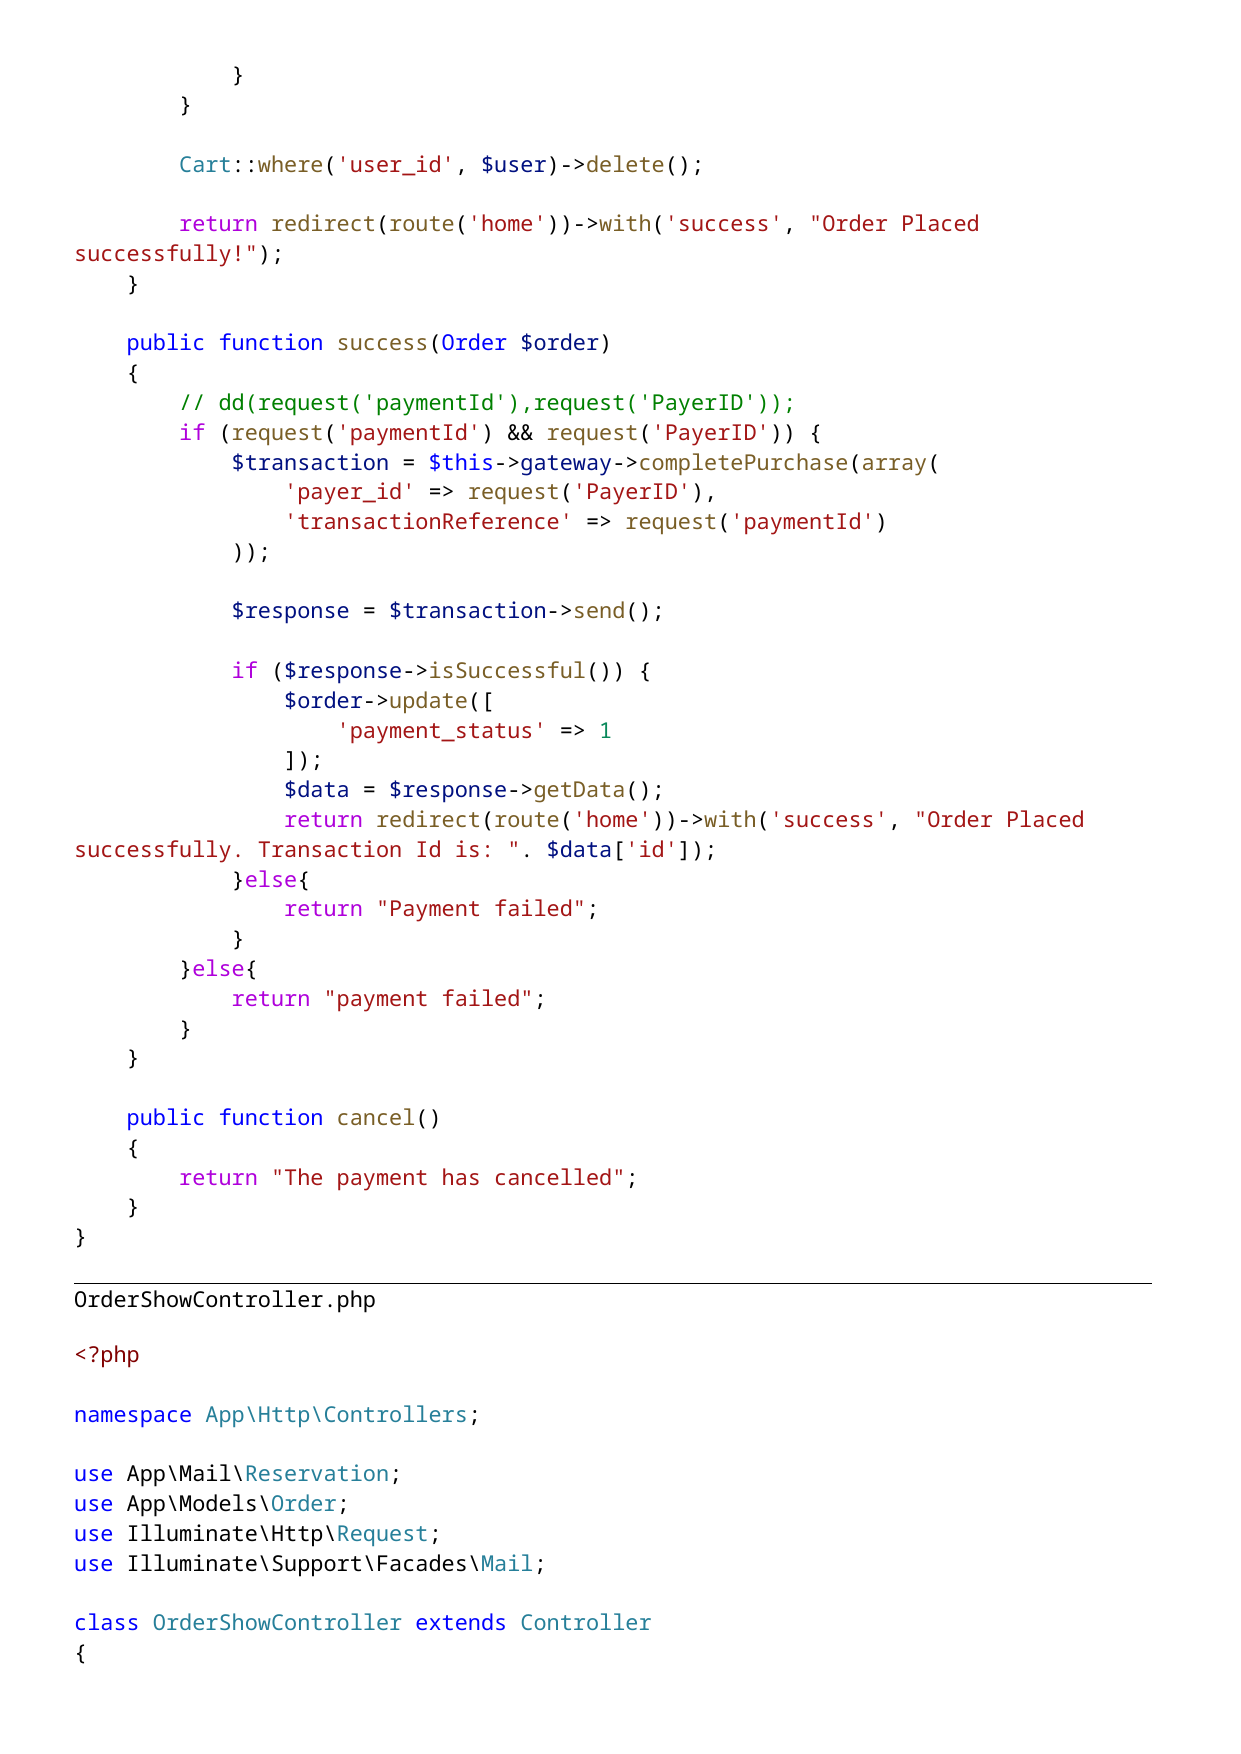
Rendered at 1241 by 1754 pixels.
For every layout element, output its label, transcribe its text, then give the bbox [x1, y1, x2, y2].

text } [74, 89, 1152, 119]
text return "The payment has cancelled"; [74, 1161, 1152, 1191]
text use Illuminate\Support\Facades\Mail; [74, 1548, 1152, 1578]
text // dd(request('paymentId'),request('PayerID')); [74, 387, 1152, 417]
text } [74, 1221, 1152, 1251]
text } [74, 268, 1152, 297]
text use App\Models\Order; [74, 1488, 1152, 1518]
text } [74, 923, 1152, 953]
text OrderShowController.php [74, 1284, 1152, 1314]
text 'transactionReference' => request('paymentId') [74, 506, 1152, 536]
text $data = $response->getData(); [74, 774, 1152, 804]
text namespace App\Http\Controllers; [74, 1399, 1152, 1429]
text return redirect(route('home'))->with('success', "Order Placed successfully!"); [74, 208, 1152, 268]
text public function cancel() [74, 1102, 1152, 1132]
text ]); [74, 744, 1152, 774]
text <?php [74, 1339, 1152, 1369]
text use Illuminate\Http\Request; [74, 1518, 1152, 1548]
text 'payer_id' => request('PayerID'), [74, 476, 1152, 506]
text return "payment failed"; [74, 983, 1152, 1012]
text } [74, 59, 1152, 89]
text if ($response->isSuccessful()) { [74, 655, 1152, 685]
text { [74, 357, 1152, 387]
text } [74, 1012, 1152, 1042]
text }else{ [74, 863, 1152, 893]
text return "Payment failed"; [74, 893, 1152, 923]
text Cart::where('user_id', $user)->delete(); [74, 148, 1152, 178]
text )); [74, 536, 1152, 566]
text 'payment_status' => 1 [74, 714, 1152, 744]
text } [74, 1042, 1152, 1072]
text if (request('paymentId') && request('PayerID')) { [74, 417, 1152, 446]
text }else{ [74, 953, 1152, 983]
text { [74, 1637, 1152, 1667]
text $transaction = $this->gateway->completePurchase(array( [74, 446, 1152, 476]
text } [74, 1191, 1152, 1221]
text $order->update([ [74, 685, 1152, 714]
text use App\Mail\Reservation; [74, 1458, 1152, 1488]
text class OrderShowController extends Controller [74, 1607, 1152, 1637]
text { [74, 1132, 1152, 1161]
text public function success(Order $order) [74, 327, 1152, 357]
text return redirect(route('home'))->with('success', "Order Placed successfully. Transaction Id is: ". $data['id']); [74, 804, 1152, 863]
text $response = $transaction->send(); [74, 595, 1152, 625]
